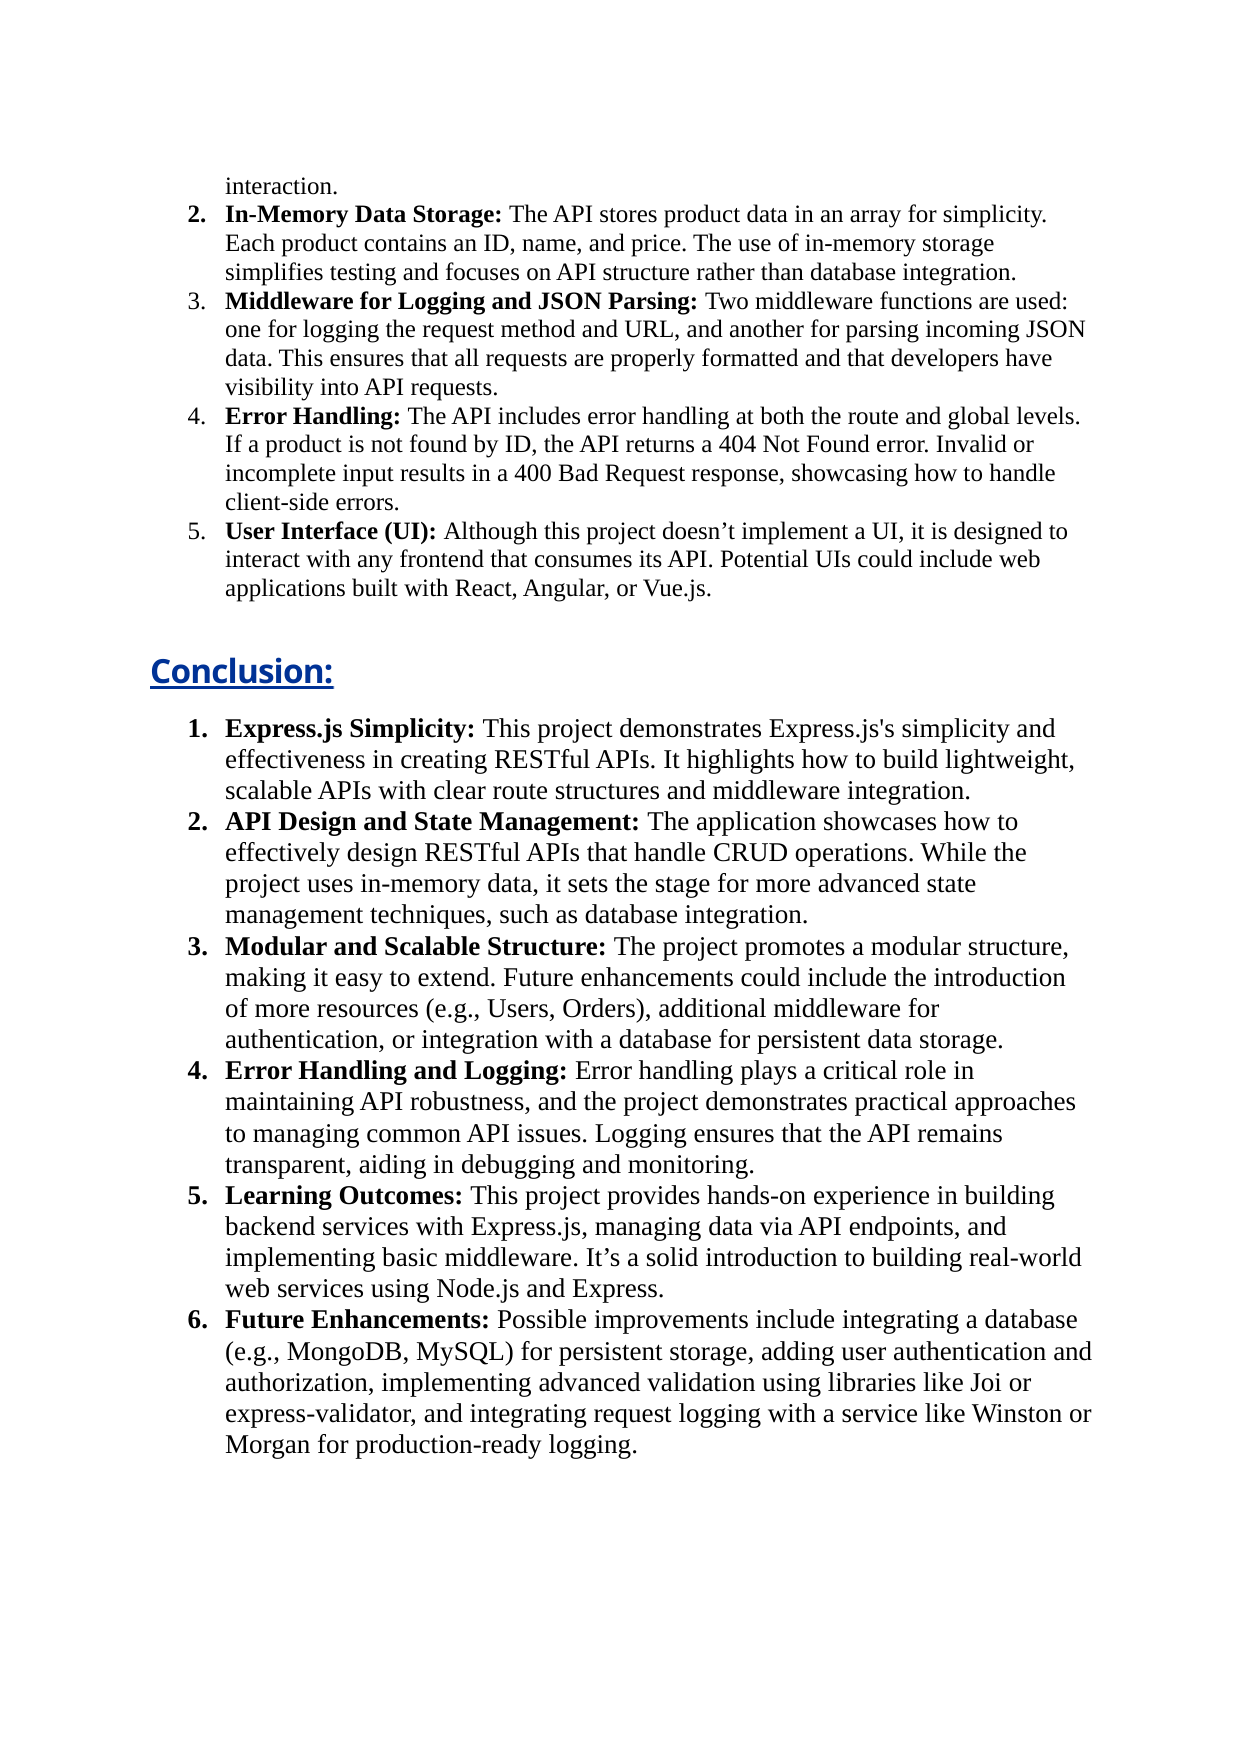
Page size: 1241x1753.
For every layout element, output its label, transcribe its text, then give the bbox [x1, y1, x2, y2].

list Error Handling: The API includes error handling at both the route and global levels. If a product is not found by ID, the API returns a 404 Not Found error. Invalid or incomplete input results in a 400 Bad Request response, showcasing how to handle client-side errors. [187, 401, 1094, 516]
list Learning Outcomes: This project provides hands-on experience in building backend services with Express.js, managing data via API endpoints, and implementing basic middleware. It’s a solid introduction to building real-world web services using Node.js and Express. [187, 1179, 1094, 1303]
list Future Enhancements: Possible improvements include integrating a database (e.g., MongoDB, MySQL) for persistent storage, adding user authentication and authorization, implementing advanced validation using libraries like Joi or express-validator, and integrating request logging with a service like Winston or Morgan for production-ready logging. [187, 1303, 1094, 1459]
list API Design and State Management: The application showcases how to effectively design RESTful APIs that handle CRUD operations. While the project uses in-memory data, it sets the stage for more advanced state management techniques, such as database integration. [187, 805, 1094, 930]
list Error Handling and Logging: Error handling plays a critical role in maintaining API robustness, and the project demonstrates practical approaches to managing common API issues. Logging ensures that the API remains transparent, aiding in debugging and monitoring. [187, 1054, 1094, 1179]
text Conclusion: [150, 659, 363, 689]
list Modular and Scalable Structure: The project promotes a modular structure, making it easy to extend. Future enhancements could include the introduction of more resources (e.g., Users, Orders), additional middleware for authentication, or integration with a database for persistent data storage. [187, 930, 1094, 1054]
list Middleware for Logging and JSON Parsing: Two middleware functions are used: one for logging the request method and URL, and another for parsing incoming JSON data. This ensures that all requests are properly formatted and that developers have visibility into API requests. [187, 286, 1094, 401]
list Express.js Simplicity: This project demonstrates Express.js's simplicity and effectiveness in creating RESTful APIs. It highlights how to build lightweight, scalable APIs with clear route structures and middleware integration. [187, 712, 1094, 805]
list In-Memory Data Storage: The API stores product data in an array for simplicity. Each product contains an ID, name, and price. The use of in-memory storage simplifies testing and focuses on API structure rather than database integration. [187, 199, 1094, 286]
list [187, 171, 1094, 199]
list User Interface (UI): Although this project doesn’t implement a UI, it is designed to interact with any frontend that consumes its API. Potential UIs could include web applications built with React, Angular, or Vue.js. [187, 516, 1094, 602]
